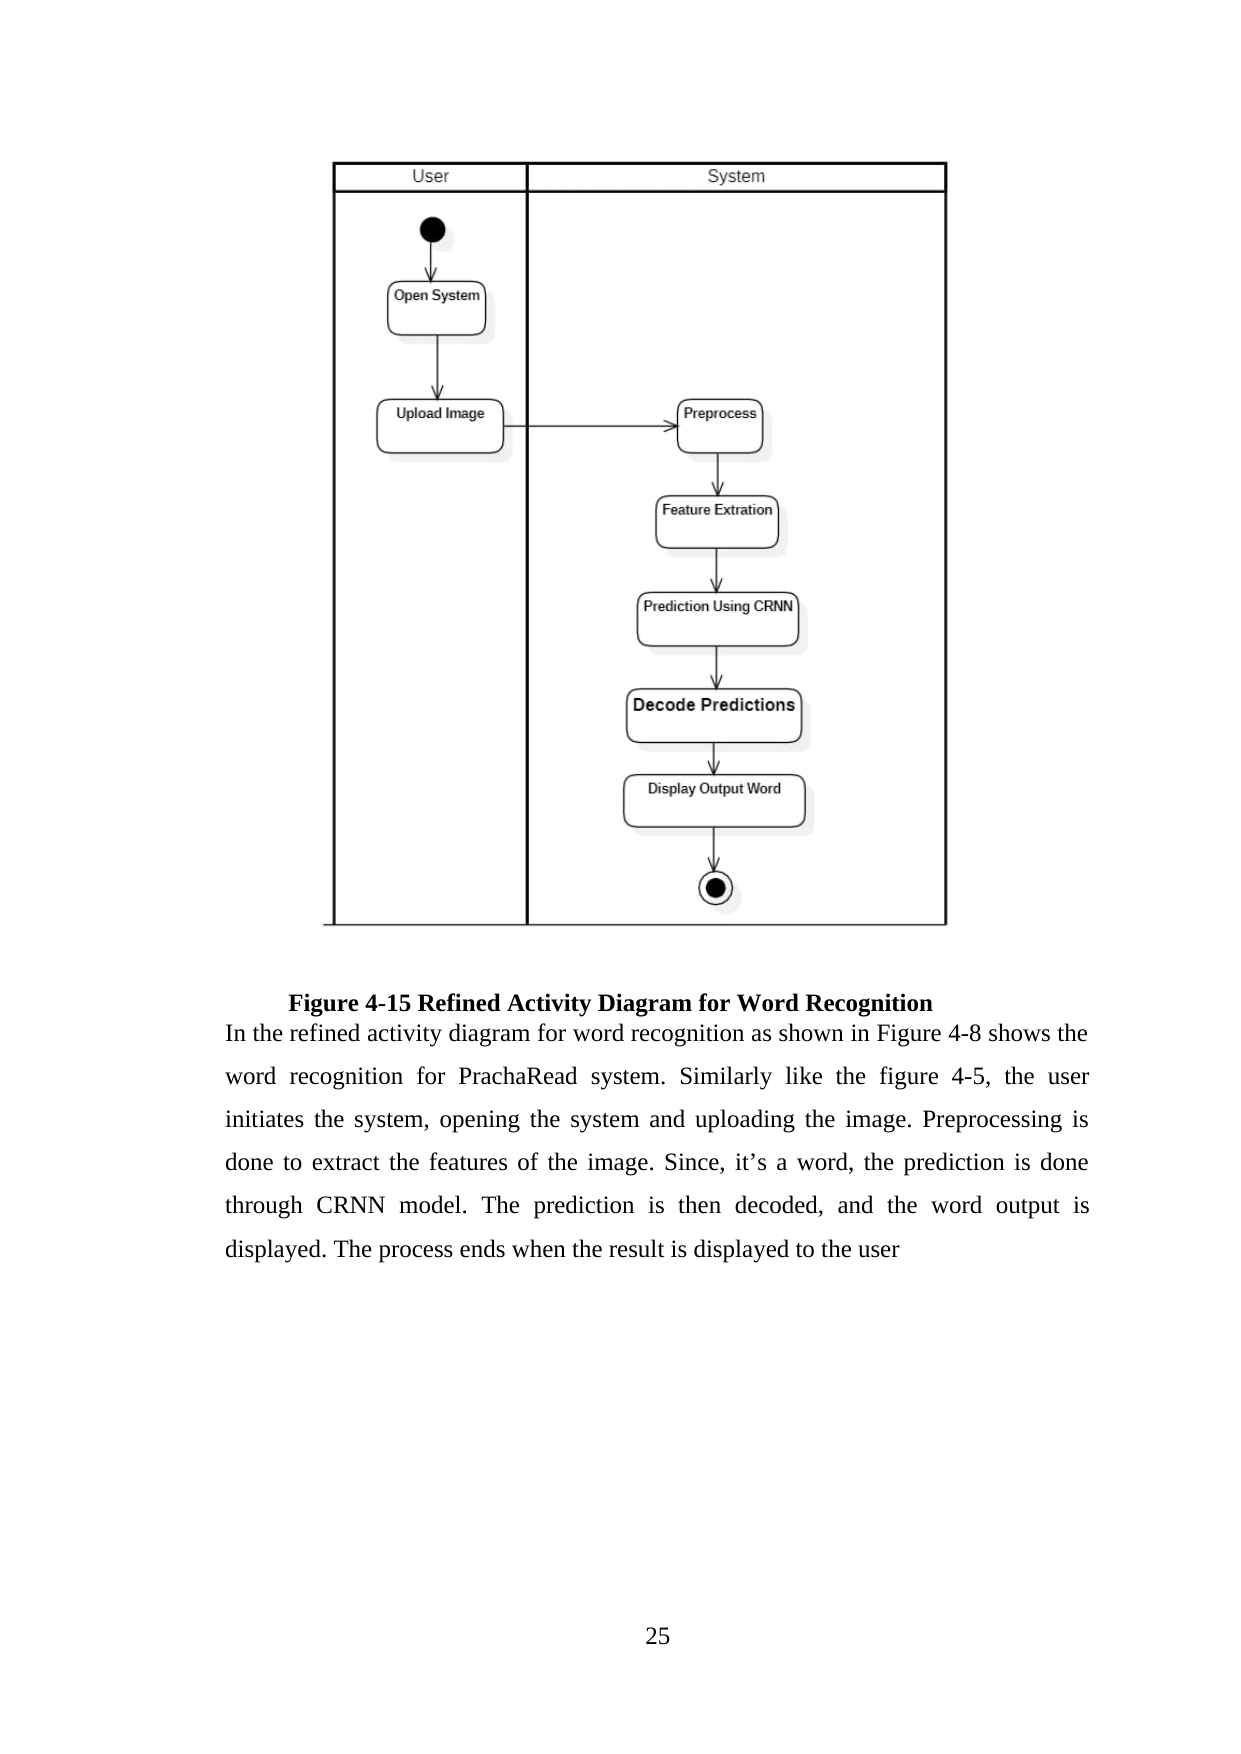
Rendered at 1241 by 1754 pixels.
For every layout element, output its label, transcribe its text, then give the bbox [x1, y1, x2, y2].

picture [310, 150, 1000, 979]
